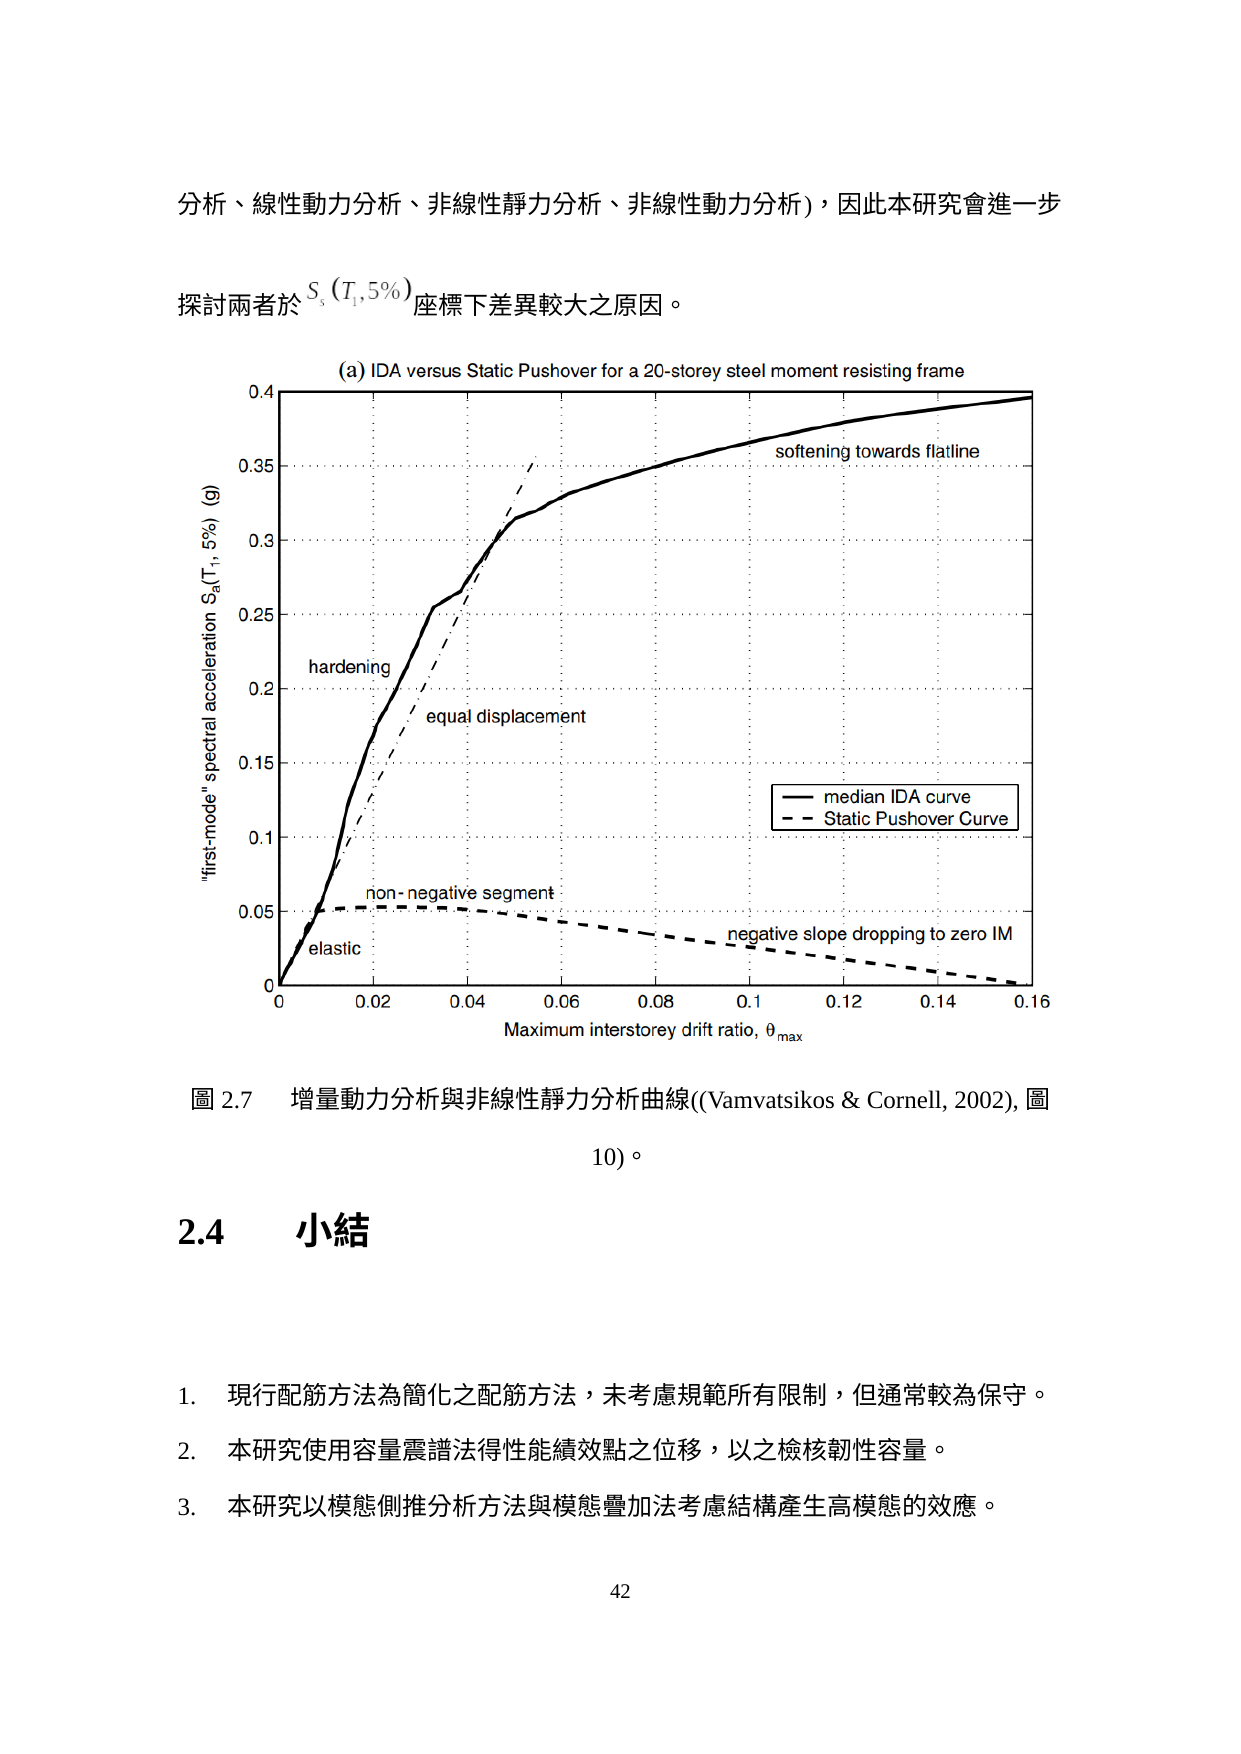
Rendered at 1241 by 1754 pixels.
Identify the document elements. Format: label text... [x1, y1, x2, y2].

list 本研究以模態側推分析方法與模態疊加法考慮結構產生高模態的效應。 [177, 1486, 1063, 1523]
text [177, 184, 1063, 334]
list 本研究使用容量震譜法得性能績效點之位移，以之檢核韌性容量。 [177, 1430, 1063, 1468]
subtitle 小結 [177, 1191, 1063, 1266]
text 圖 2.7 增量動力分析與非線性靜力分析曲線((Vamvatsikos & Cornell, 2002), 圖10)。 [177, 1079, 1063, 1173]
picture [177, 352, 1063, 1050]
list 現行配筋方法為簡化之配筋方法，未考慮規範所有限制，但通常較為保守。 [177, 1374, 1063, 1412]
